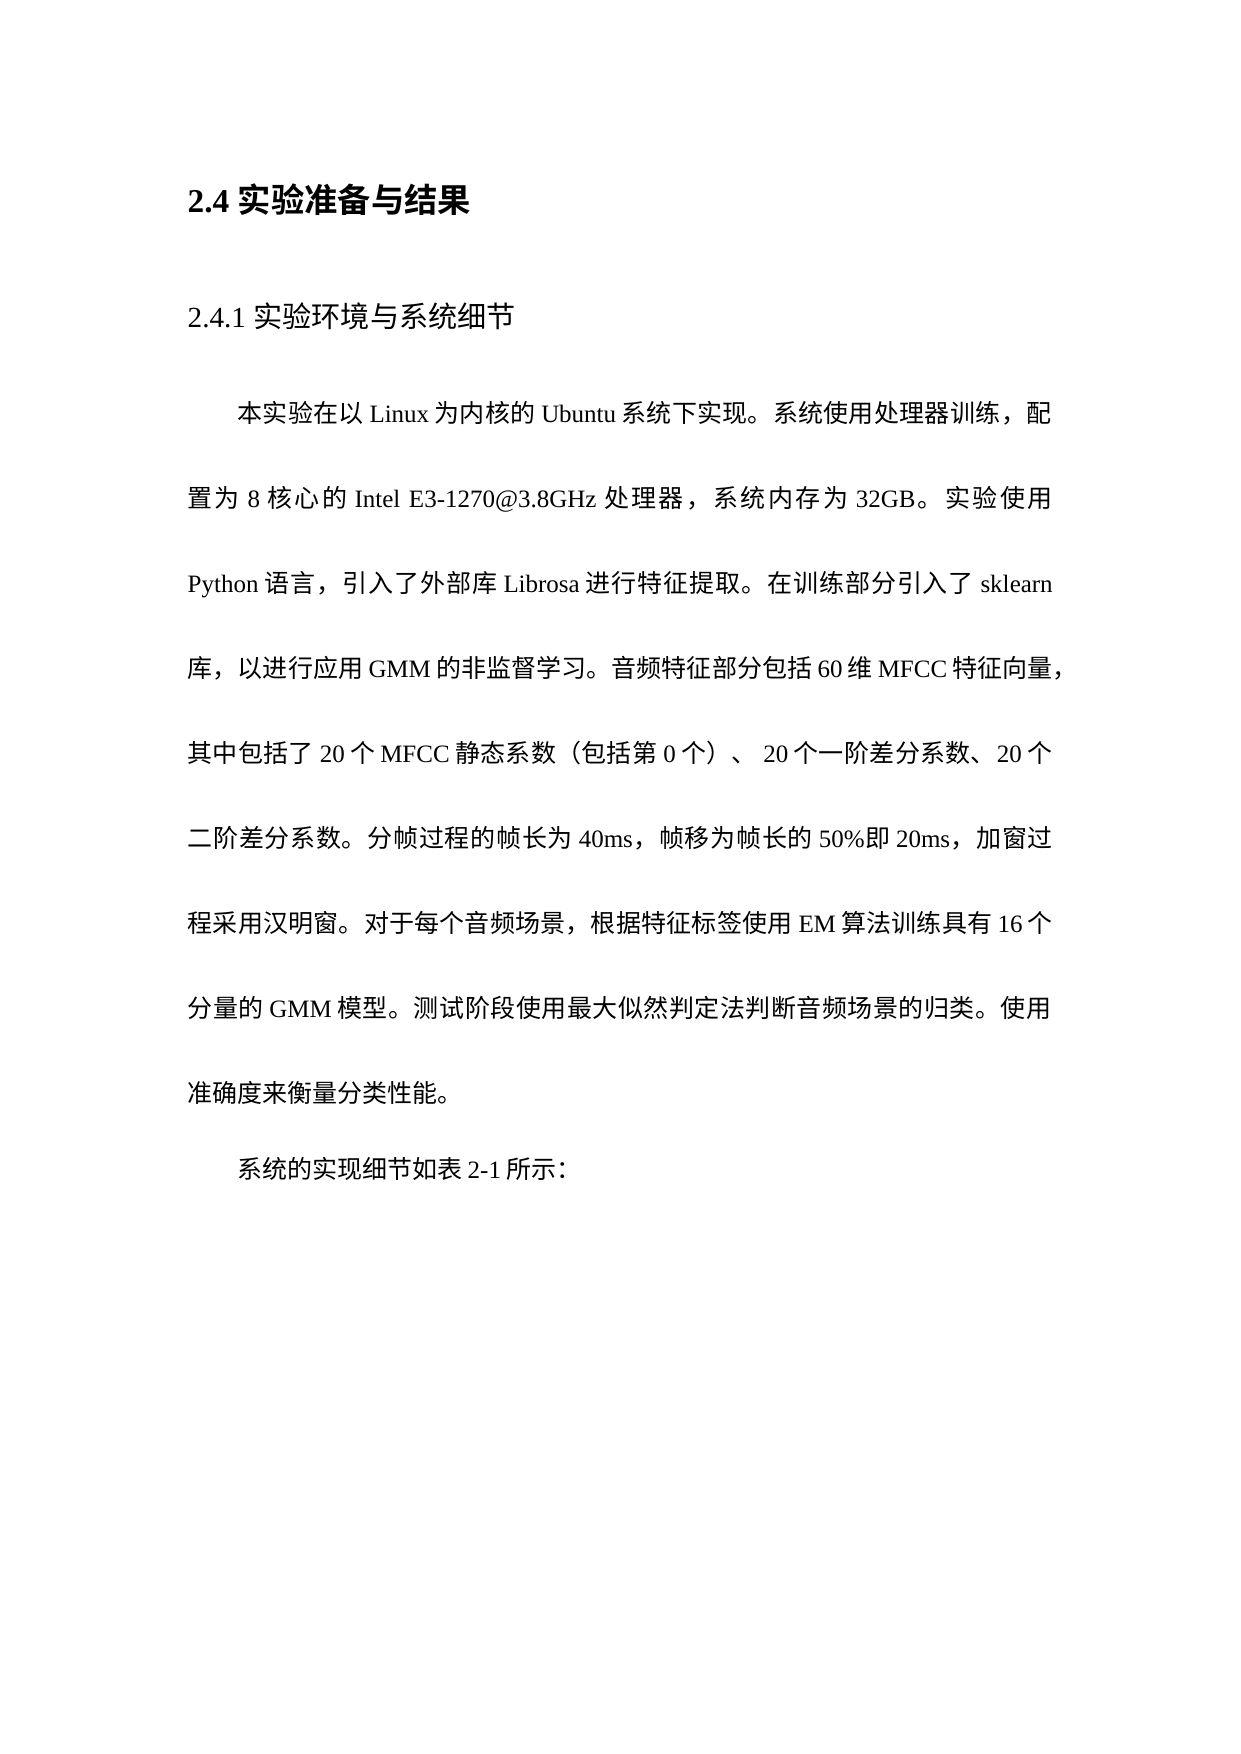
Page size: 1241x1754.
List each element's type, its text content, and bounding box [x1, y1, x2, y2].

text 本实验在以Linux为内核的Ubuntu系统下实现。系统使用处理器训练，配置为8核心的Intel E3-1270@3.8GHz处理器，系统内存为32GB。实验使用Python语言，引入了外部库Librosa进行特征提取。在训练部分引入了sklearn库，以进行应用GMM的非监督学习。音频特征部分包括60维MFCC特征向量，其中包括了20个MFCC静态系数（包括第0个）、 20个一阶差分系数、20个二阶差分系数。分帧过程的帧长为40ms，帧移为帧长的50%即20ms，加窗过程采用汉明窗。对于每个音频场景，根据特征标签使用EM算法训练具有16个分量的GMM模型。测试阶段使用最大似然判定法判断音频场景的归类。使用准确度来衡量分类性能。 [187, 378, 1053, 1125]
subtitle 2.4 实验准备与结果 [187, 164, 1053, 232]
subtitle 2.4.1 实验环境与系统细节 [187, 281, 1053, 349]
text 系统的实现细节如表2-1所示： [187, 1134, 1053, 1202]
